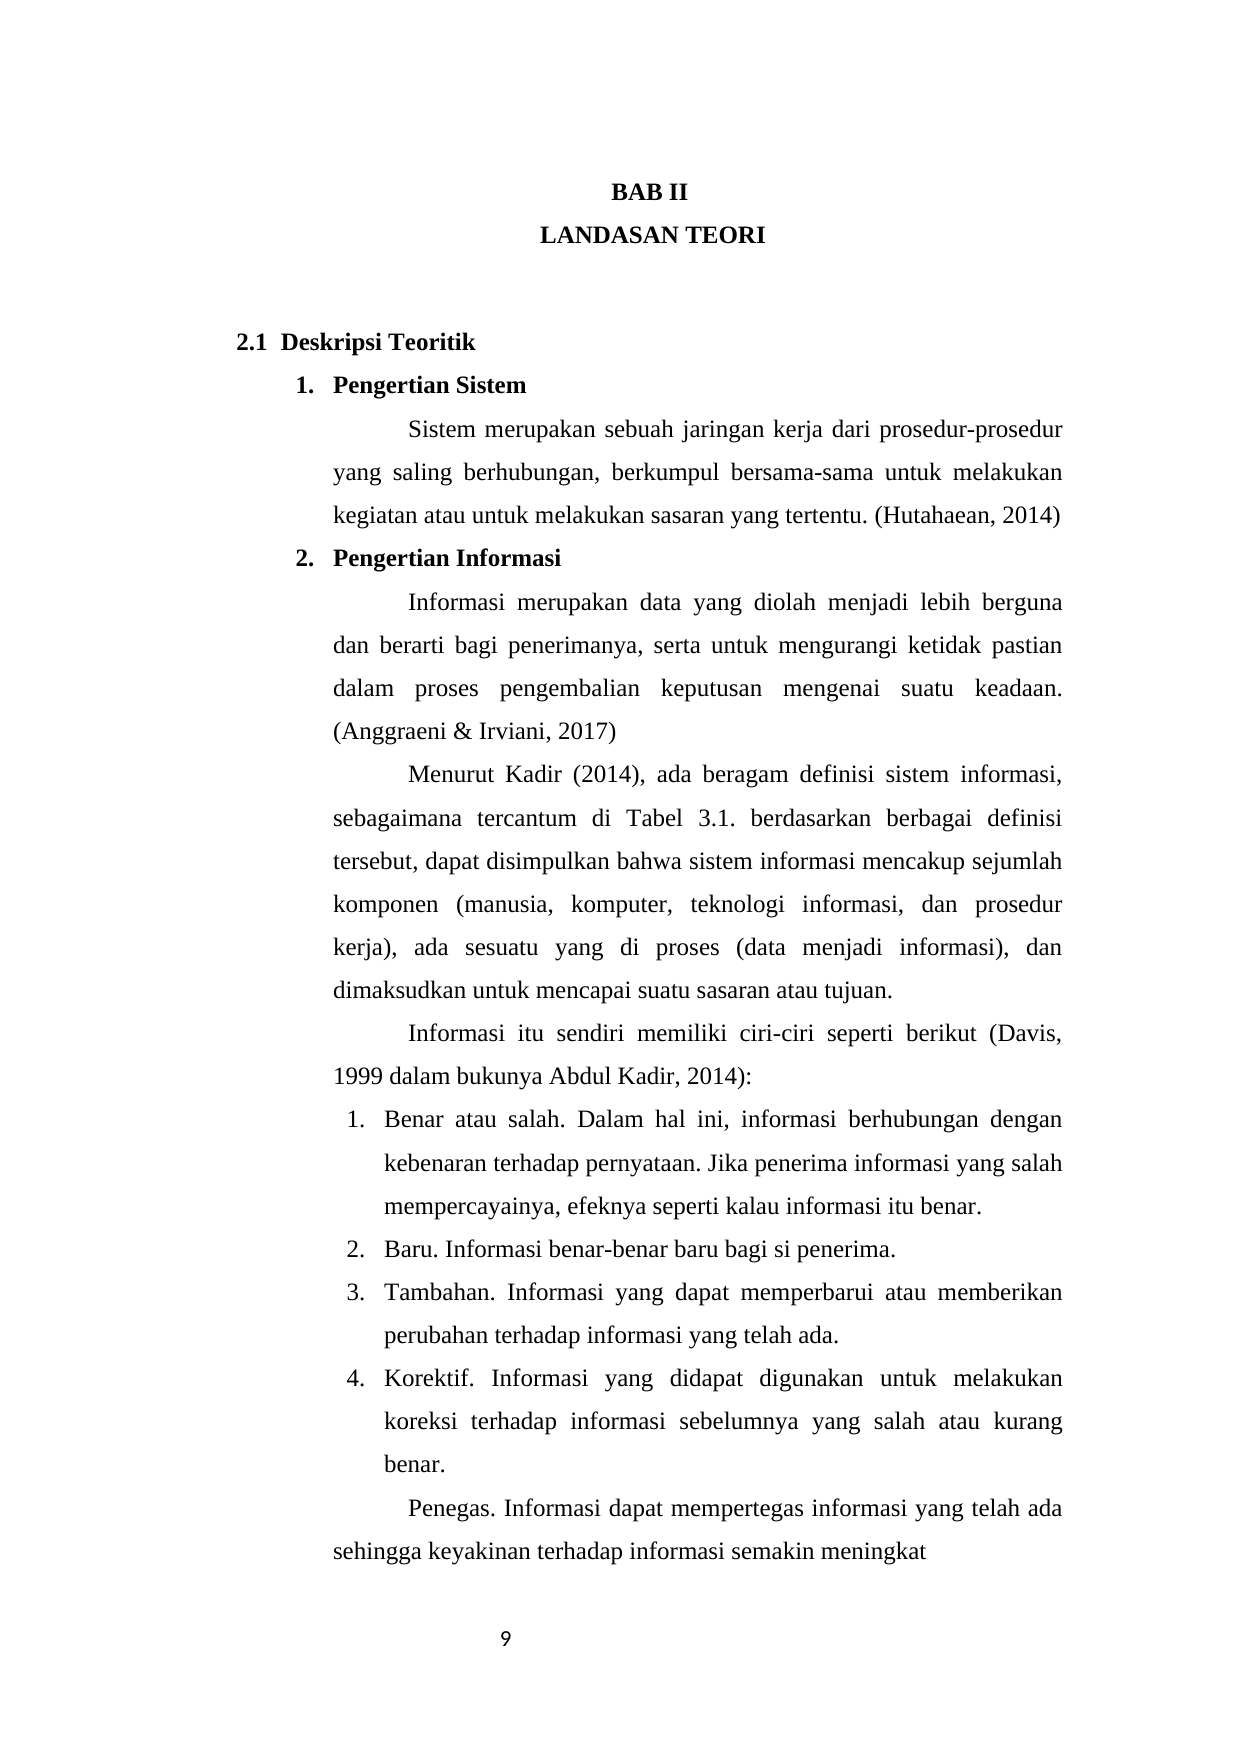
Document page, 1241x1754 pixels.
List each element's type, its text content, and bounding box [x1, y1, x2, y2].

list Benar atau salah. Dalam hal ini, informasi berhubungan dengan kebenaran terhadap pernyataan. Jika penerima informasi yang salah mempercayainya, efeknya seperti kalau informasi itu benar. [346, 1104, 1063, 1219]
text BAB II LANDASAN TEORI [236, 177, 1063, 249]
list Penegas. Informasi dapat mempertegas informasi yang telah ada sehingga keyakinan terhadap informasi semakin meningkat [333, 1493, 1063, 1564]
list Korektif. Informasi yang didapat digunakan untuk melakukan koreksi terhadap informasi sebelumnya yang salah atau kurang benar. [346, 1363, 1063, 1478]
list Pengertian Sistem [295, 371, 1063, 399]
list Sistem merupakan sebuah jaringan kerja dari prosedur-prosedur yang saling berhubungan, berkumpul bersama-sama untuk melakukan kegiatan atau untuk melakukan sasaran yang tertentu. [333, 414, 1063, 529]
list Informasi merupakan data yang diolah menjadi lebih berguna dan berarti bagi penerimanya, serta untuk mengurangi ketidak pastian dalam proses pengembalian keputusan mengenai suatu keadaan. [333, 587, 1063, 745]
list Baru. Informasi benar-benar baru bagi si penerima. [346, 1234, 1063, 1263]
list Tambahan. Informasi yang dapat memperbarui atau memberikan perubahan terhadap informasi yang telah ada. [346, 1277, 1063, 1349]
list Pengertian Informasi [295, 543, 1063, 572]
list Deskripsi Teoritik [236, 327, 1063, 356]
list Informasi itu sendiri memiliki ciri-ciri seperti berikut (Davis, 1999 dalam bukunya Abdul Kadir, 2014): [333, 1018, 1063, 1090]
list Menurut Kadir (2014), ada beragam definisi sistem informasi, sebagaimana tercantum di Tabel 3.1. berdasarkan berbagai definisi tersebut, dapat disimpulkan bahwa sistem informasi mencakup sejumlah komponen (manusia, komputer, teknologi informasi, dan prosedur kerja), ada sesuatu yang di proses (data menjadi informasi), dan dimaksudkan untuk mencapai suatu sasaran atau tujuan. [333, 759, 1063, 1004]
